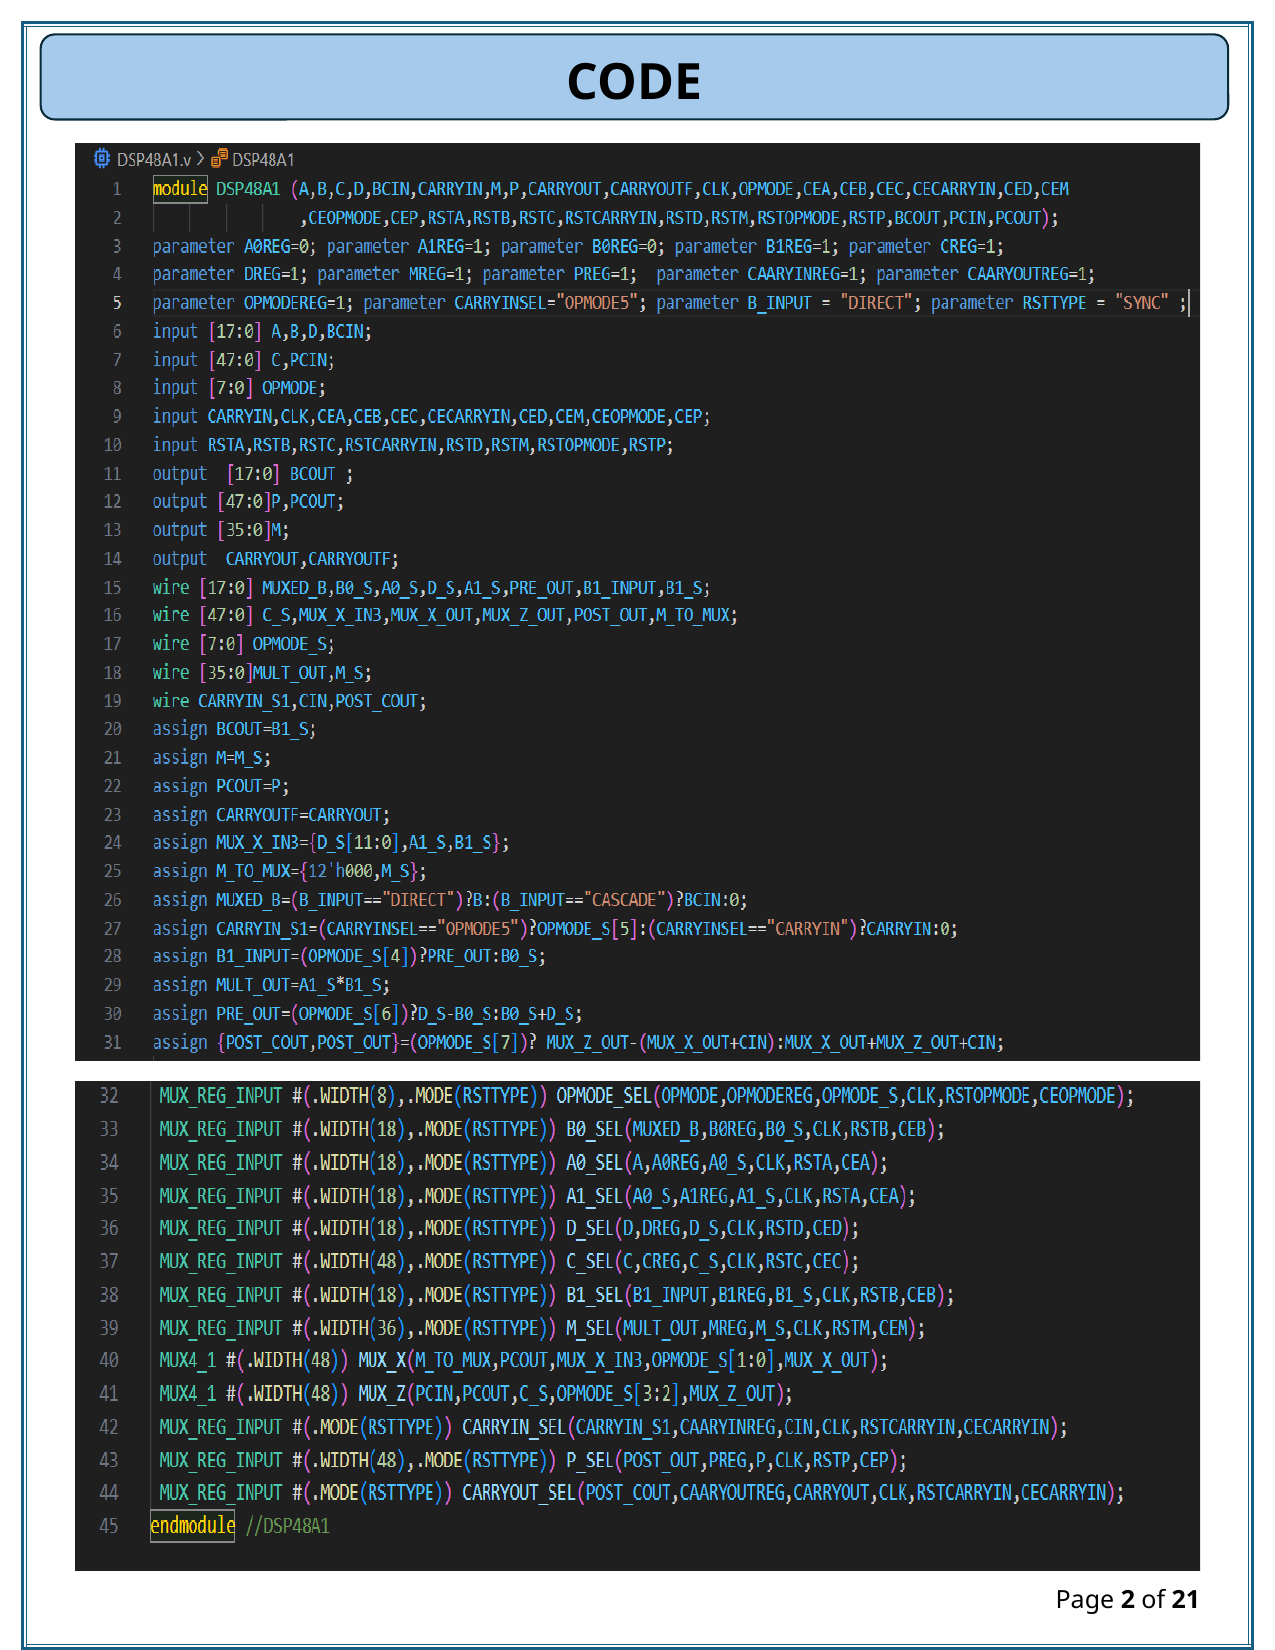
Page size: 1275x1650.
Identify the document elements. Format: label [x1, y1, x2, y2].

picture [75, 143, 1200, 1061]
picture [75, 1081, 1200, 1571]
